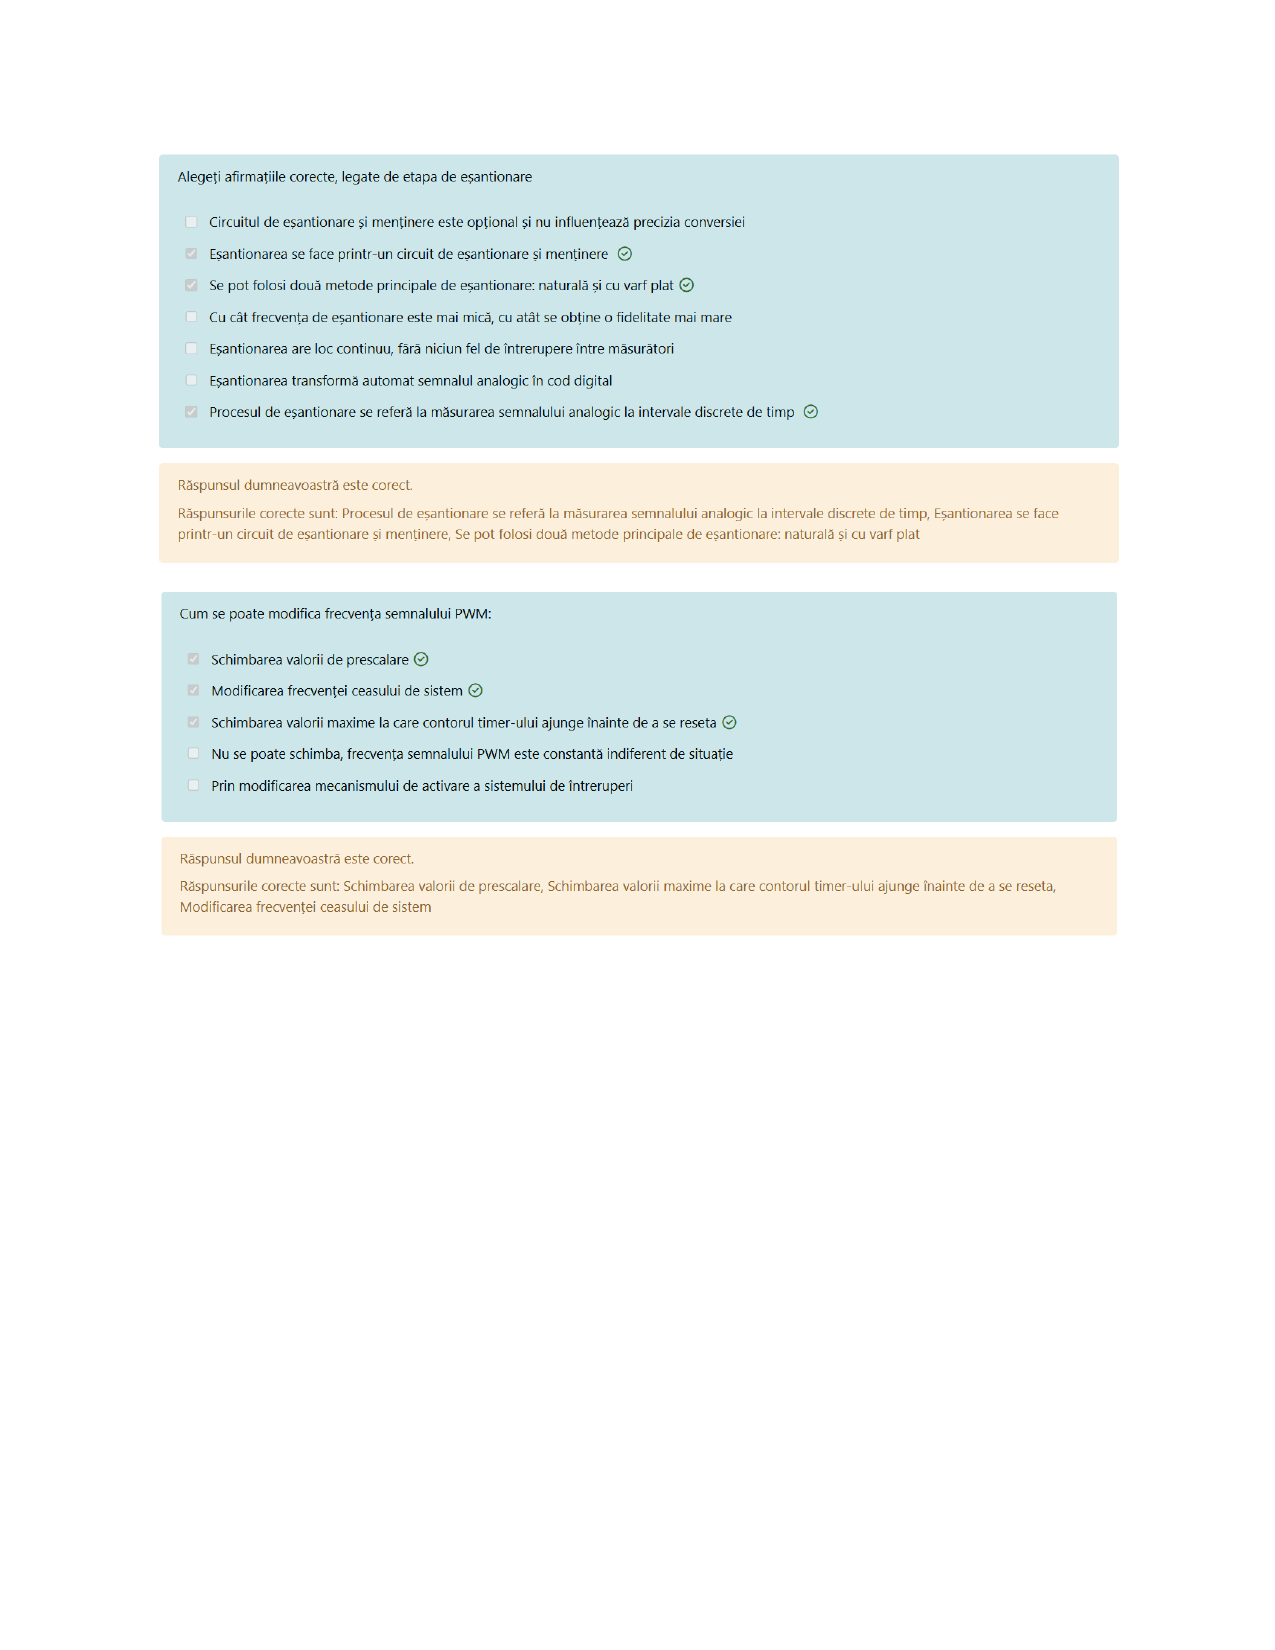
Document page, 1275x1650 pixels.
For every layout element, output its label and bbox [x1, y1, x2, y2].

picture [150, 572, 1125, 944]
picture [150, 150, 1125, 570]
